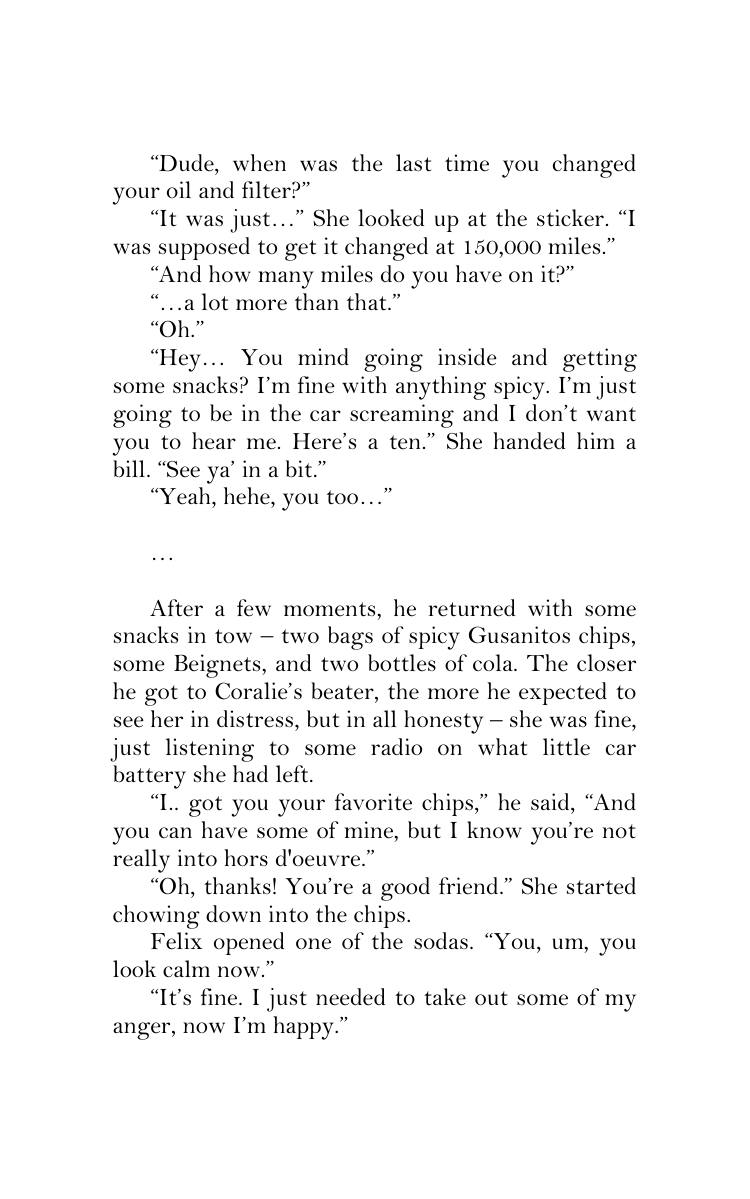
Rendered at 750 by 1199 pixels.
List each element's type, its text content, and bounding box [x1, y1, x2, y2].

text “It’s fine. I just needed to take out some of my anger, now I’m happy.” [112, 984, 637, 1040]
text “Oh, thanks! You’re a good friend.” She started chowing down into the chips. [112, 873, 637, 929]
text “I.. got you your favorite chips,” he said, “And you can have some of mine, but I know you’re not really into hors d'oeuvre.” [112, 790, 637, 873]
text After a few moments, he returned with some snacks in tow – two bags of spicy Gusanitos chips, some Beignets, and two bottles of cola. The closer he got to Coralie’s beater, the more he expected to see her in distress, but in all honesty – she was fine, just listening to some radio on what little car battery she had left. [112, 595, 637, 790]
text Felix opened one of the sodas. “You, um, you look calm now.” [112, 929, 637, 984]
text “Yeah, hehe, you too…” [112, 484, 637, 512]
text “Dude, when was the last time you changed your oil and filter?” [112, 150, 637, 206]
text … [112, 539, 637, 567]
text “…a lot more than that.” [112, 289, 637, 317]
text “Oh.” [112, 317, 637, 345]
text “It was just…” She looked up at the sticker. “I was supposed to get it changed at 150,000 miles.” [112, 206, 637, 261]
text “Hey… You mind going inside and getting some snacks? I’m fine with anything spicy. I’m just going to be in the car screaming and I don’t want you to hear me. Here’s a ten.” She handed him a bill. “See ya’ in a bit.” [112, 345, 637, 484]
text “And how many miles do you have on it?” [112, 261, 637, 289]
